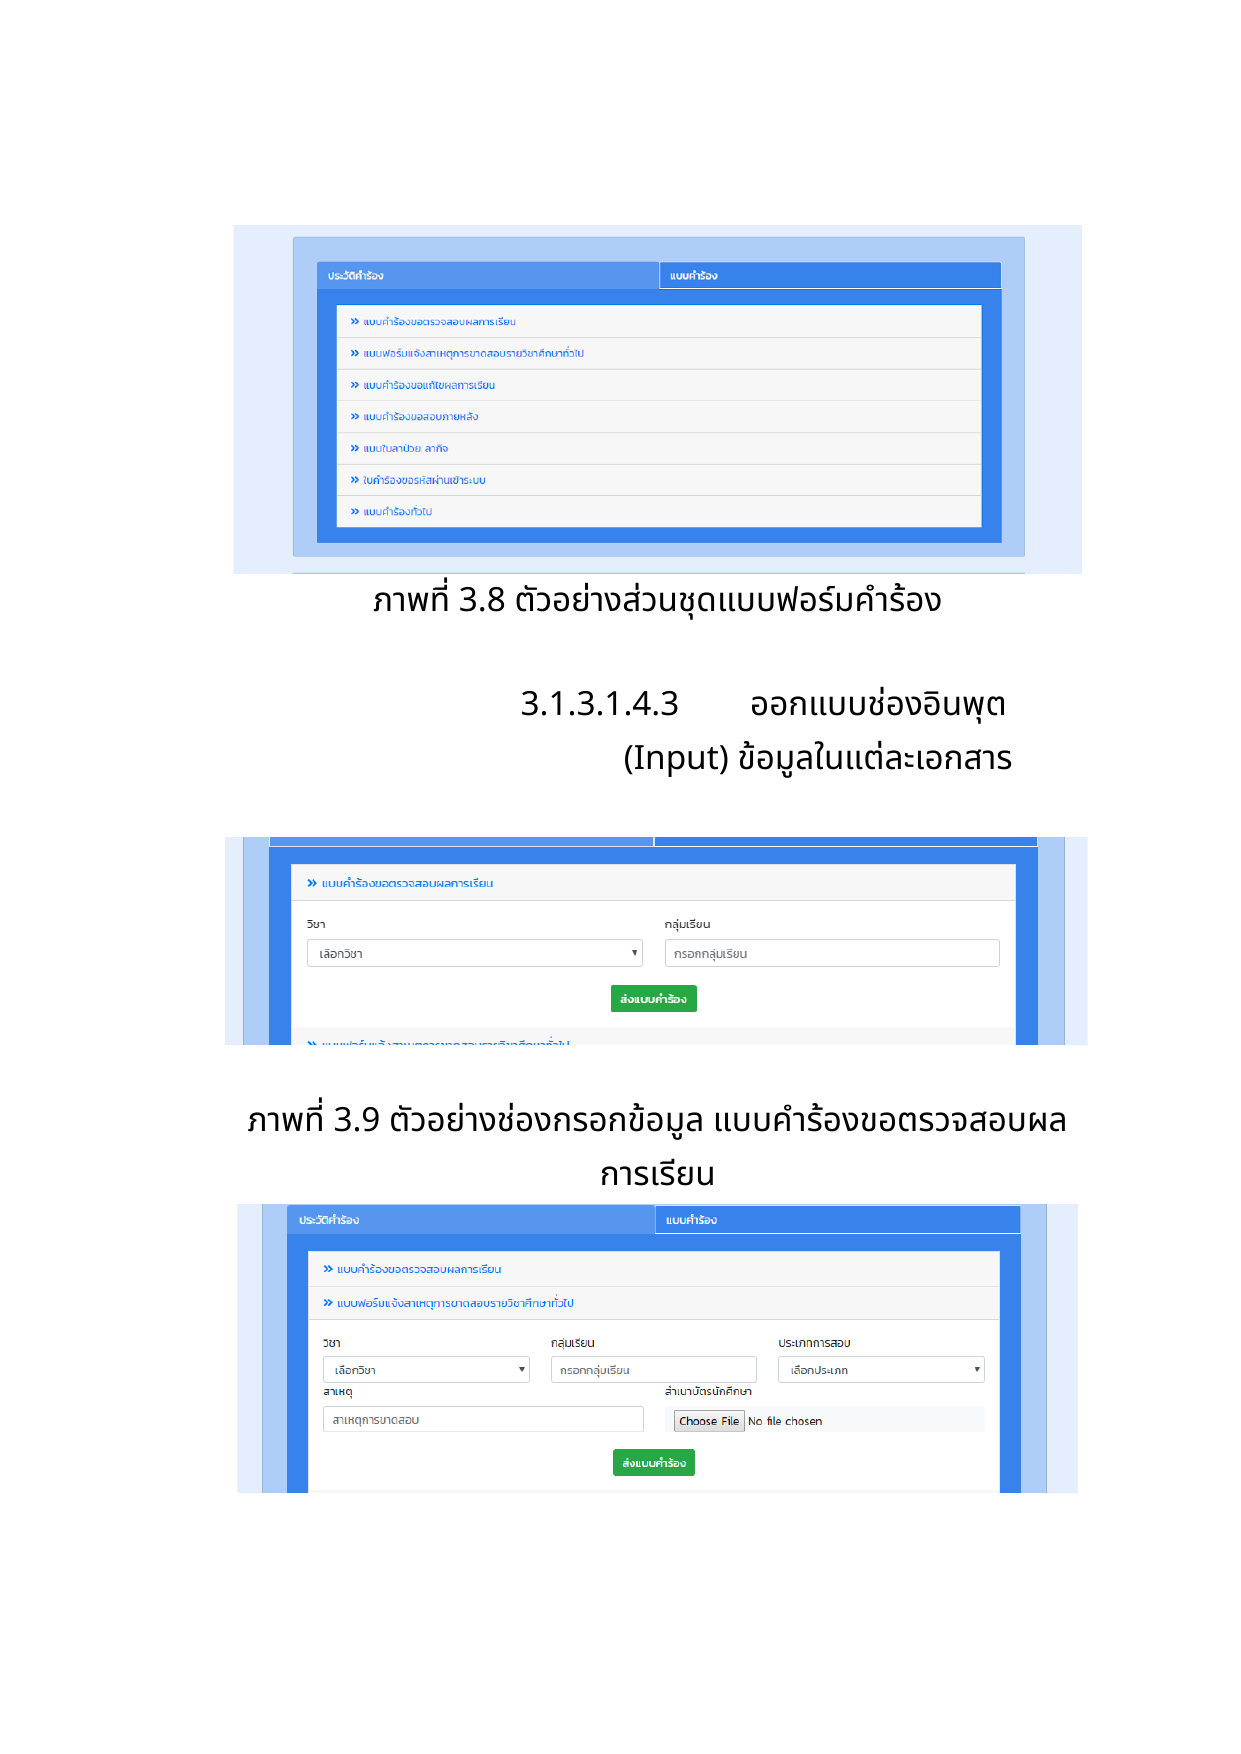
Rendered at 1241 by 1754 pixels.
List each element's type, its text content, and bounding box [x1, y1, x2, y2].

picture [233, 225, 1083, 574]
picture [237, 1204, 1078, 1493]
text ภาพที่ 3.9 ตัวอย่างช่องกรอกข้อมูล แบบคำร้องขอตรวจสอบผลการเรียน [225, 1096, 1090, 1201]
picture [225, 837, 1088, 1045]
text ภาพที่ 3.8 ตัวอย่างส่วนชุดแบบฟอร์มคำร้อง [225, 576, 1090, 626]
list ออกแบบช่องอินพุต (Input) ข้อมูลในแต่ละเอกสาร [520, 679, 1090, 784]
